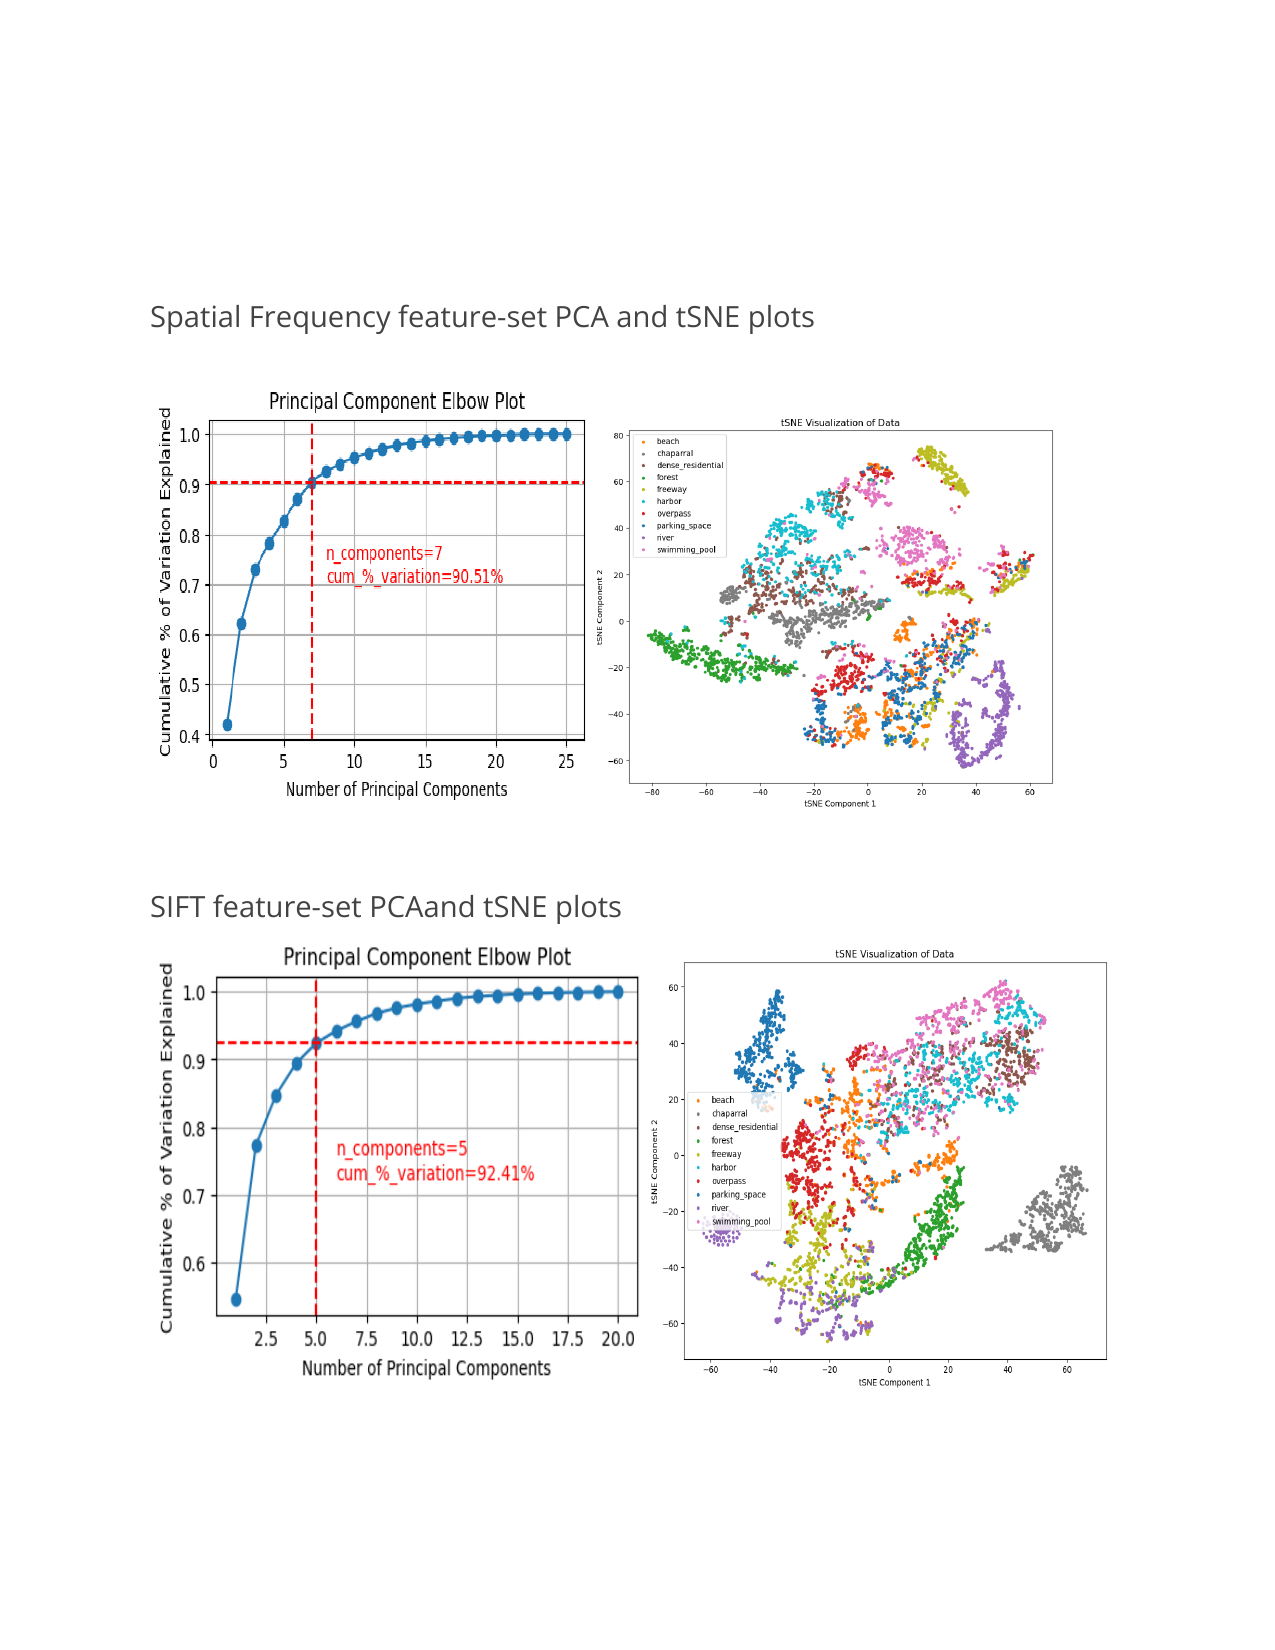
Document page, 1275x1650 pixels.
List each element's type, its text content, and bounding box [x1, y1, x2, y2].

picture [150, 380, 1057, 813]
subtitle Spatial Frequency feature-set PCA and tSNE plots [150, 296, 1125, 336]
picture [150, 933, 1111, 1393]
subtitle SIFT feature-set PCAand tSNE plots [150, 886, 1125, 926]
